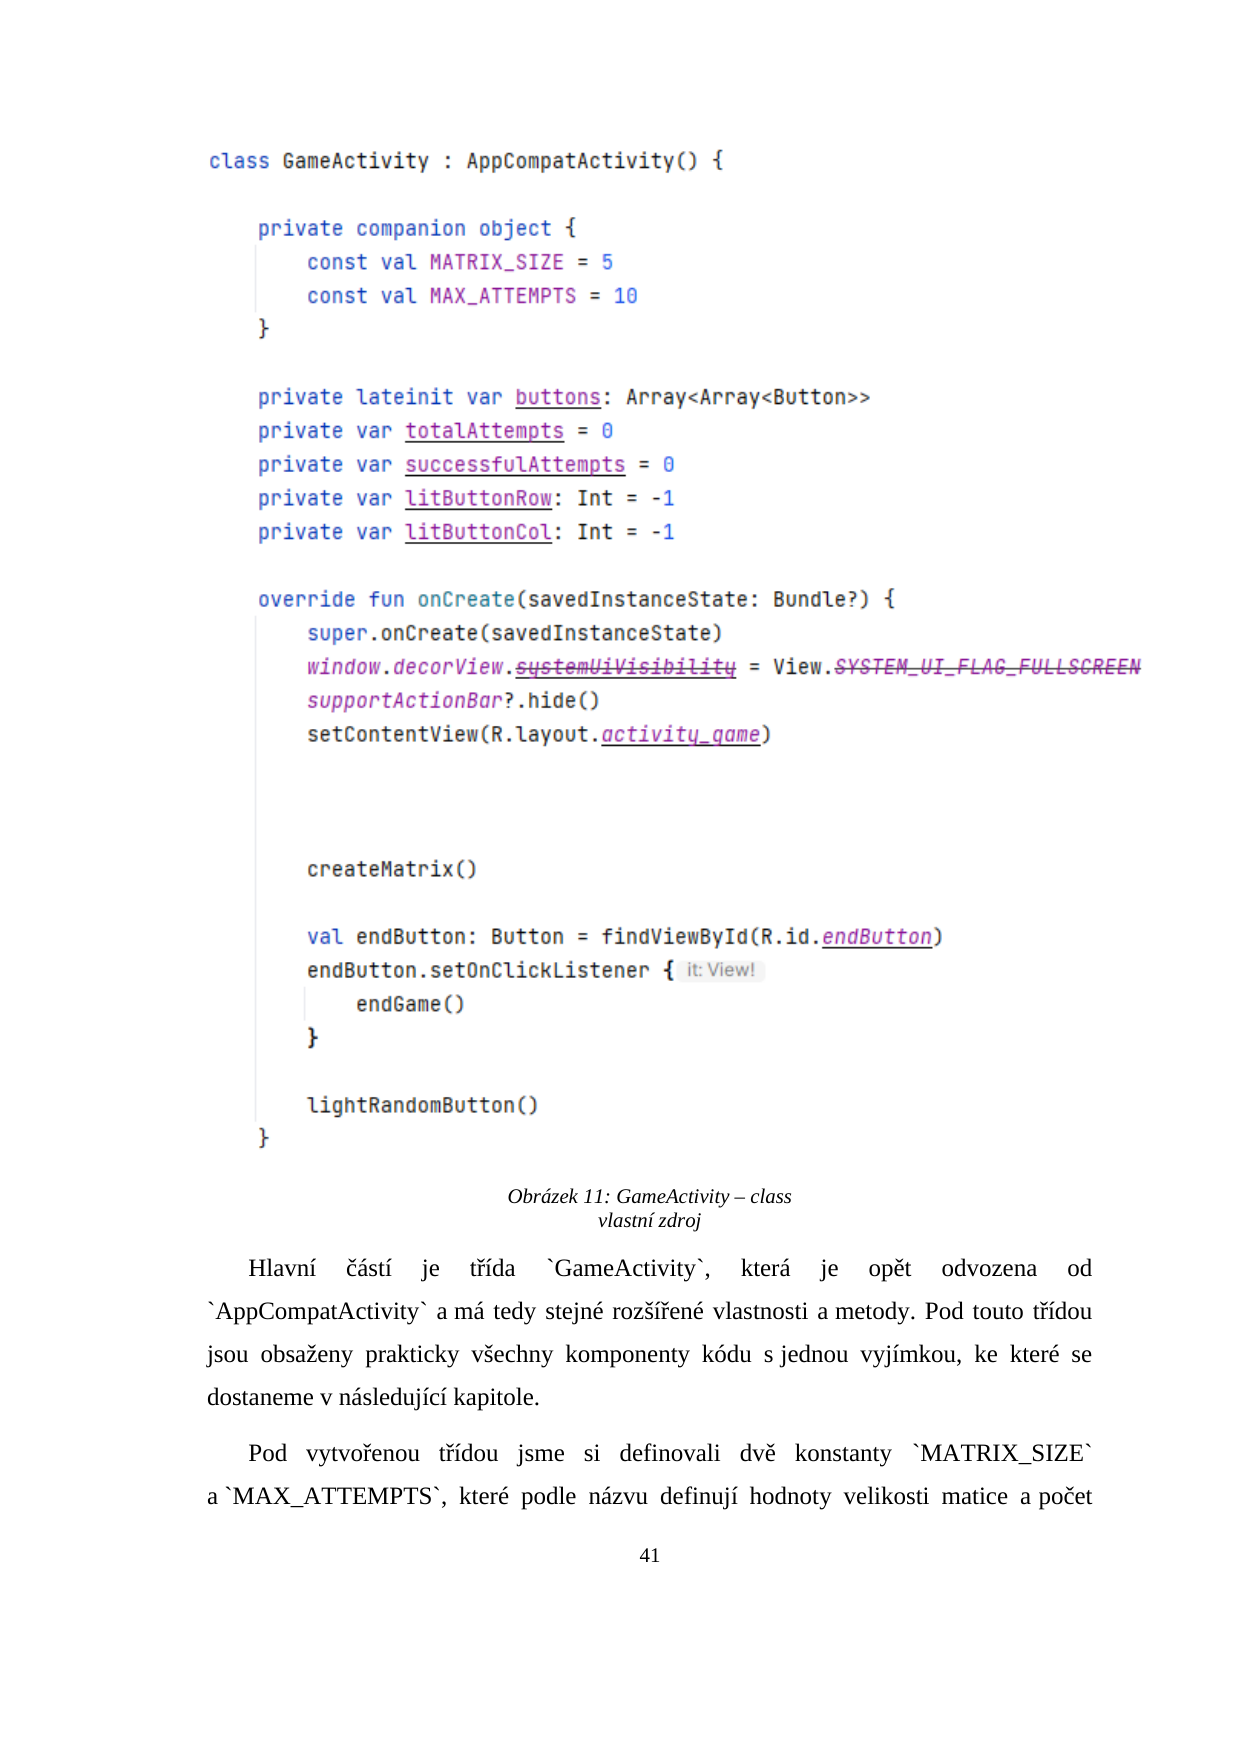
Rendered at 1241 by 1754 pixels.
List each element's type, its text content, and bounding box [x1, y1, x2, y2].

text Hlavní částí je třída `GameActivity`, která je opět odvozena od `AppCompatActivity` a má tedy stejné rozšířené vlastnosti a metody. Pod touto třídou jsou obsaženy prakticky všechny komponenty kódu s jednou vyjímkou, ke které se dostaneme v následující kapitole. [207, 1253, 1092, 1411]
picture [206, 147, 1152, 1168]
text Obrázek 11: GameActivity – class [207, 1184, 1092, 1208]
text vlastní zdroj [207, 1208, 1092, 1232]
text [207, 1438, 1092, 1510]
